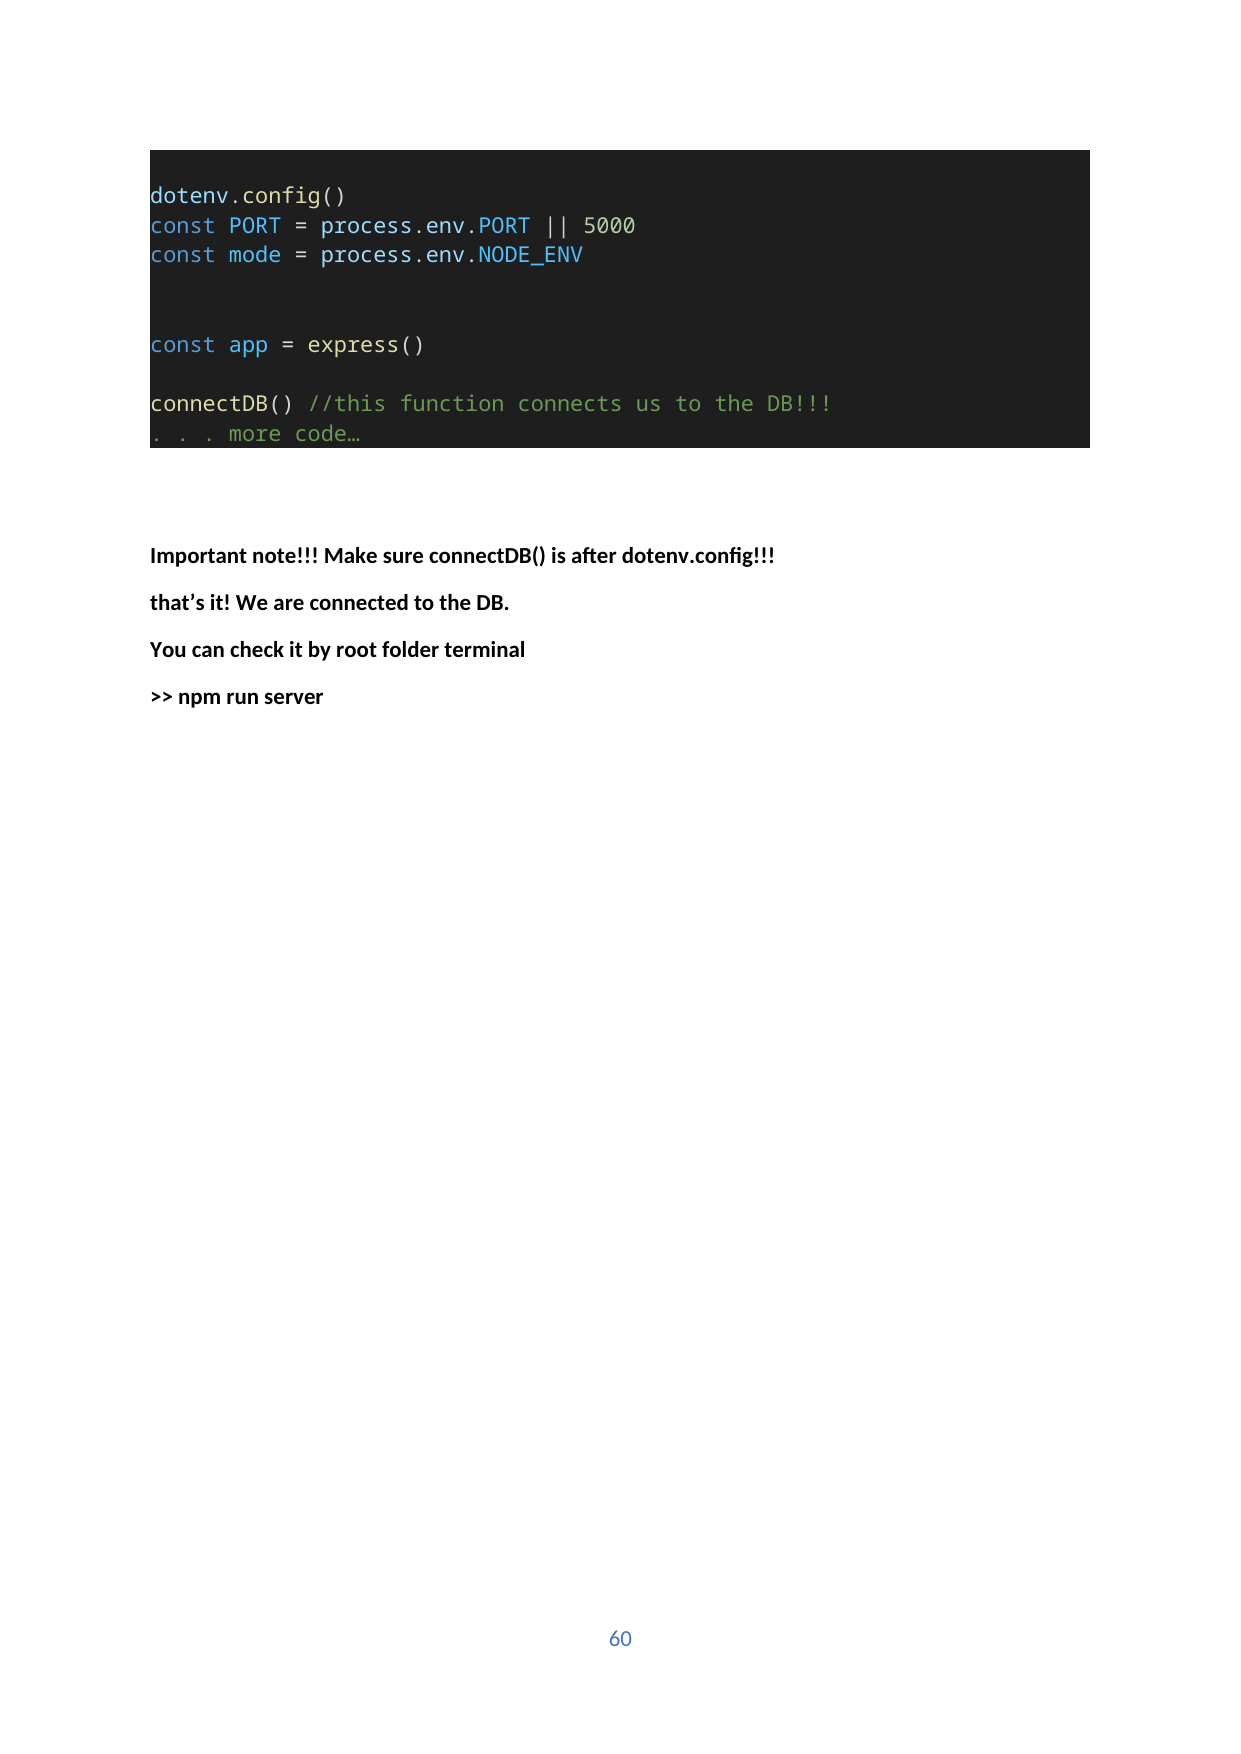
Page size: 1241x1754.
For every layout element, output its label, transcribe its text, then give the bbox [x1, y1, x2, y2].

text Important note!!! Make sure connectDB() is after dotenv.config!!! [150, 542, 1090, 570]
text const mode = process.env.NODE_ENV [150, 239, 1090, 269]
text . . . more code… [150, 418, 1090, 448]
text dotenv.config() [150, 180, 1090, 209]
text >> npm run server [150, 682, 1090, 710]
text const PORT = process.env.PORT || 5000 [150, 209, 1090, 239]
text that’s it! We are connected to the DB. [150, 588, 1090, 617]
text connectDB() //this function connects us to the DB!!! [150, 388, 1090, 418]
text You can check it by root folder terminal [150, 635, 1090, 663]
text const app = express() [150, 329, 1090, 358]
